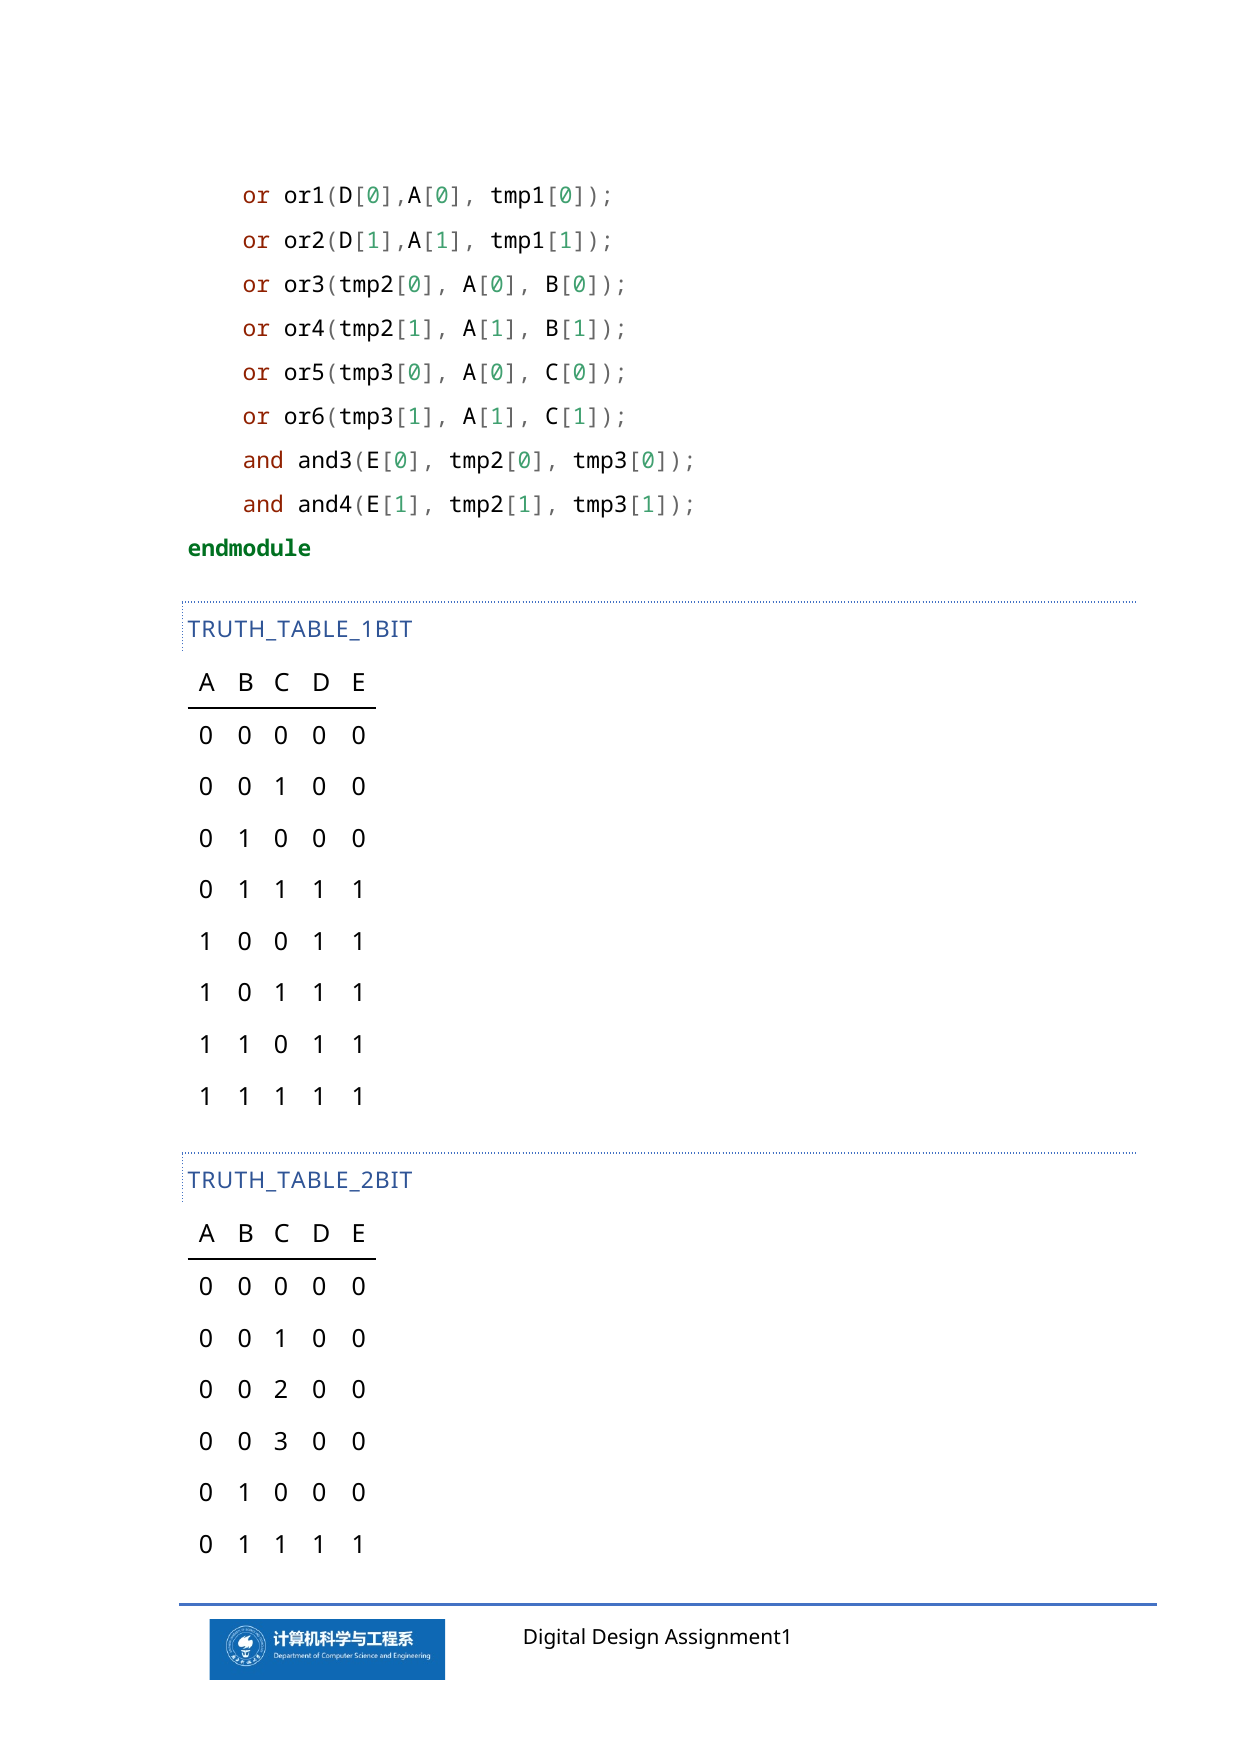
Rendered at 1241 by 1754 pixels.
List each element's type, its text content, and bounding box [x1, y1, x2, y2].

table_cell 0 [340, 760, 376, 812]
table_cell 1 [226, 1466, 262, 1518]
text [187, 173, 1138, 570]
table_cell 1 [263, 1518, 301, 1569]
table_cell 0 [226, 1311, 262, 1363]
table_cell 0 [188, 1260, 226, 1311]
table_cell 0 [226, 1260, 262, 1311]
table_cell 0 [301, 1311, 340, 1363]
table_cell 1 [340, 863, 376, 915]
table_cell 0 [188, 1363, 226, 1414]
table_header A [188, 1207, 226, 1258]
table_cell 1 [226, 1518, 262, 1569]
table_cell 0 [301, 709, 340, 760]
table_cell 1 [188, 966, 226, 1018]
table_cell 1 [263, 966, 301, 1018]
table_cell 1 [226, 863, 262, 915]
table_cell 1 [263, 1070, 301, 1121]
table_cell 0 [188, 760, 226, 812]
table_cell 0 [301, 1260, 340, 1311]
table_header B [226, 655, 262, 707]
table_cell 0 [263, 1018, 301, 1069]
table_cell 0 [301, 1415, 340, 1466]
subtitle Truth_table_2bit [182, 1152, 1138, 1202]
table_cell 0 [263, 915, 301, 966]
table_cell 1 [301, 863, 340, 915]
table_cell 1 [340, 966, 376, 1018]
table_cell 0 [226, 915, 262, 966]
table_cell 1 [188, 1070, 226, 1121]
table_cell 0 [301, 1466, 340, 1518]
table_header C [263, 1207, 301, 1258]
table_cell 0 [340, 1311, 376, 1363]
table_cell 0 [340, 1466, 376, 1518]
table_cell 1 [340, 1518, 376, 1569]
table_cell 0 [188, 709, 226, 760]
picture [209, 1619, 446, 1680]
table_cell 1 [301, 1070, 340, 1121]
table_header D [301, 655, 340, 707]
table_header E [340, 1207, 376, 1258]
table_cell 0 [188, 1466, 226, 1518]
table_header E [340, 655, 376, 707]
table_cell 0 [340, 1260, 376, 1311]
table_cell 1 [263, 863, 301, 915]
table_cell 0 [263, 1260, 301, 1311]
table_cell 0 [188, 1518, 226, 1569]
table_cell 0 [340, 1415, 376, 1466]
table_header B [226, 1207, 262, 1258]
table_cell 0 [263, 812, 301, 863]
table_cell 1 [340, 1070, 376, 1121]
table_cell 1 [226, 1018, 262, 1069]
table_cell 1 [301, 1018, 340, 1069]
table_cell 1 [301, 1518, 340, 1569]
table_cell 1 [226, 812, 262, 863]
table_cell 0 [301, 760, 340, 812]
table_cell 0 [226, 966, 262, 1018]
table_cell 0 [301, 1363, 340, 1414]
table_cell 0 [226, 1363, 262, 1414]
table_cell 0 [188, 863, 226, 915]
table_cell 0 [188, 1311, 226, 1363]
table_cell 0 [226, 709, 262, 760]
table_cell 0 [226, 760, 262, 812]
table_cell 0 [188, 812, 226, 863]
table_cell 1 [263, 1311, 301, 1363]
table_cell 0 [263, 709, 301, 760]
table_cell 1 [188, 1018, 226, 1069]
subtitle Truth_table_1bit [182, 601, 1138, 651]
table_cell 0 [301, 812, 340, 863]
table_cell 1 [188, 915, 226, 966]
table_cell 0 [226, 1415, 262, 1466]
table_cell 0 [340, 812, 376, 863]
table_cell 0 [340, 709, 376, 760]
table_header C [263, 655, 301, 707]
table_cell 0 [263, 1466, 301, 1518]
table_cell 1 [340, 1018, 376, 1069]
table_cell 1 [301, 966, 340, 1018]
table_header D [301, 1207, 340, 1258]
table_cell 2 [263, 1363, 301, 1414]
table_cell 1 [226, 1070, 262, 1121]
table_cell 0 [340, 1363, 376, 1414]
table_header A [188, 655, 226, 707]
table_cell 3 [263, 1415, 301, 1466]
table_cell 1 [301, 915, 340, 966]
table_cell 1 [263, 760, 301, 812]
table_cell 0 [188, 1415, 226, 1466]
table_cell 1 [340, 915, 376, 966]
